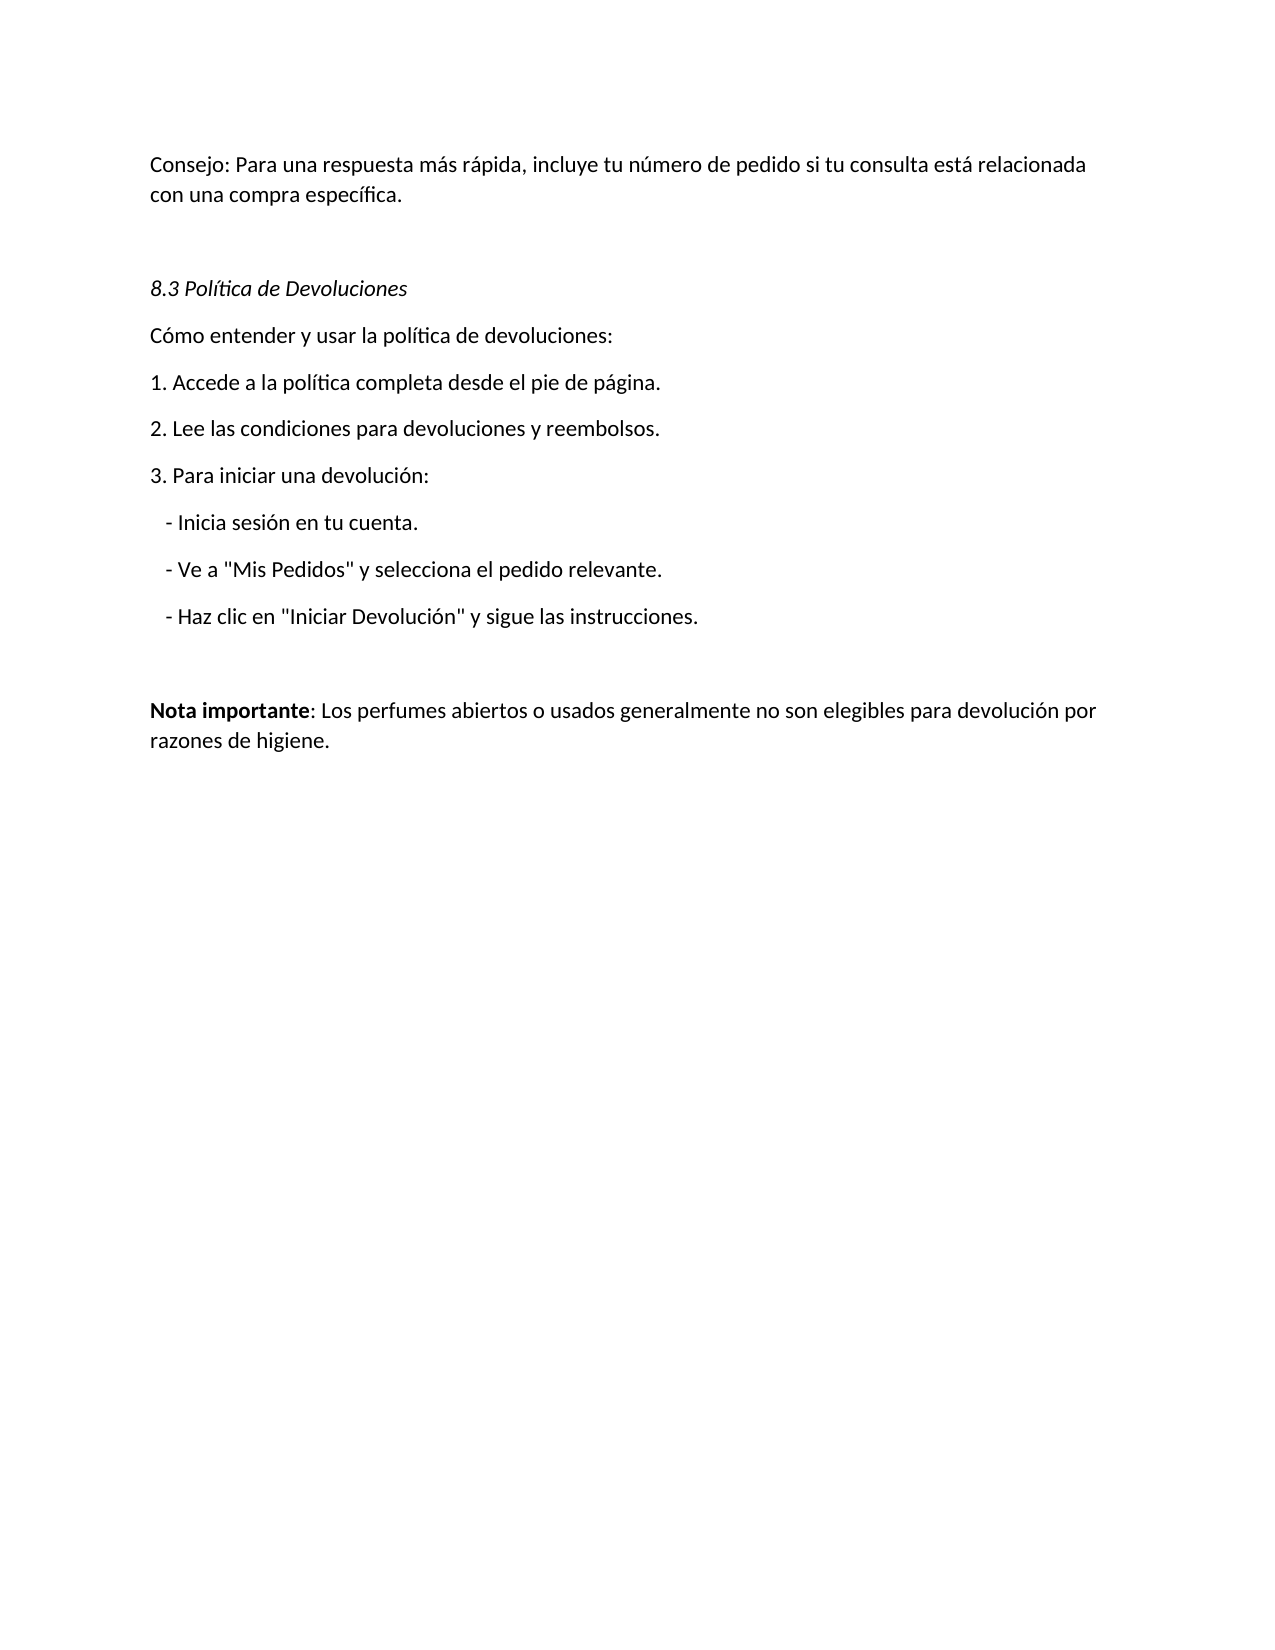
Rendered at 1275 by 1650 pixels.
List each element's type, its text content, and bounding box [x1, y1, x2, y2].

text - Haz clic en "Iniciar Devolución" y sigue las instrucciones. [150, 602, 1125, 630]
text - Ve a "Mis Pedidos" y selecciona el pedido relevante. [150, 555, 1125, 583]
text 2. Lee las condiciones para devoluciones y reembolsos. [150, 414, 1125, 443]
text 1. Accede a la política completa desde el pie de página. [150, 368, 1125, 396]
text - Inicia sesión en tu cuenta. [150, 508, 1125, 536]
text Cómo entender y usar la política de devoluciones: [150, 321, 1125, 349]
text 8.3 Política de Devoluciones [150, 274, 1125, 302]
text 3. Para iniciar una devolución: [150, 461, 1125, 489]
text Nota importante: Los perfumes abiertos o usados generalmente no son elegibles para devolución por razones de higiene. [150, 696, 1125, 754]
text Consejo: Para una respuesta más rápida, incluye tu número de pedido si tu consulta está relacionada con una compra específica. [150, 150, 1125, 208]
